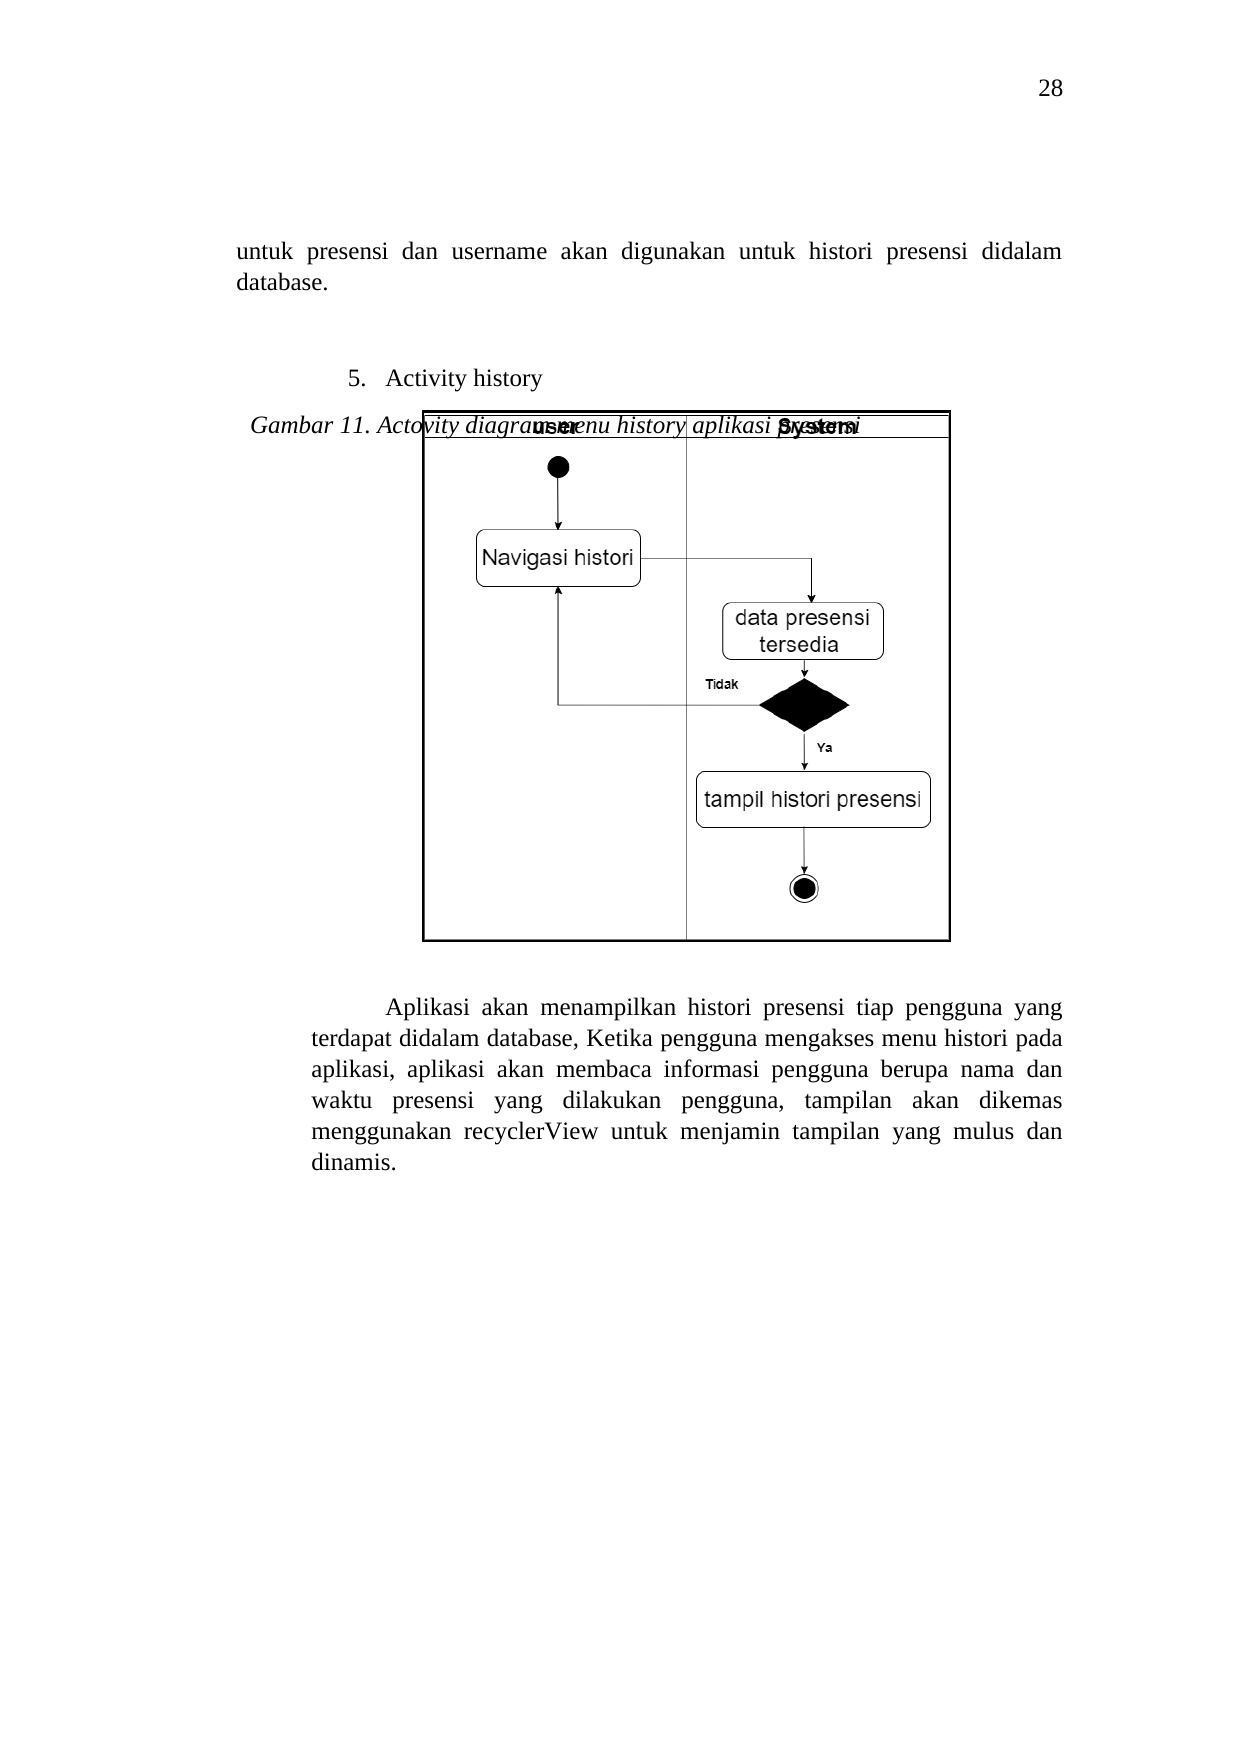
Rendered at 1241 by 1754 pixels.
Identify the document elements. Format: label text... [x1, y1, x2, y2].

subtitle Activity history [348, 363, 1063, 391]
subtitle Aplikasi akan menampilkan histori presensi tiap pengguna yang terdapat didalam database, Ketika pengguna mengakses menu histori pada aplikasi, aplikasi akan membaca informasi pengguna berupa nama dan waktu presensi yang dilakukan pengguna, tampilan akan dikemas menggunakan recyclerView untuk menjamin tampilan yang mulus dan dinamis. [311, 992, 1063, 1176]
picture [424, 413, 949, 940]
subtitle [236, 236, 1063, 296]
